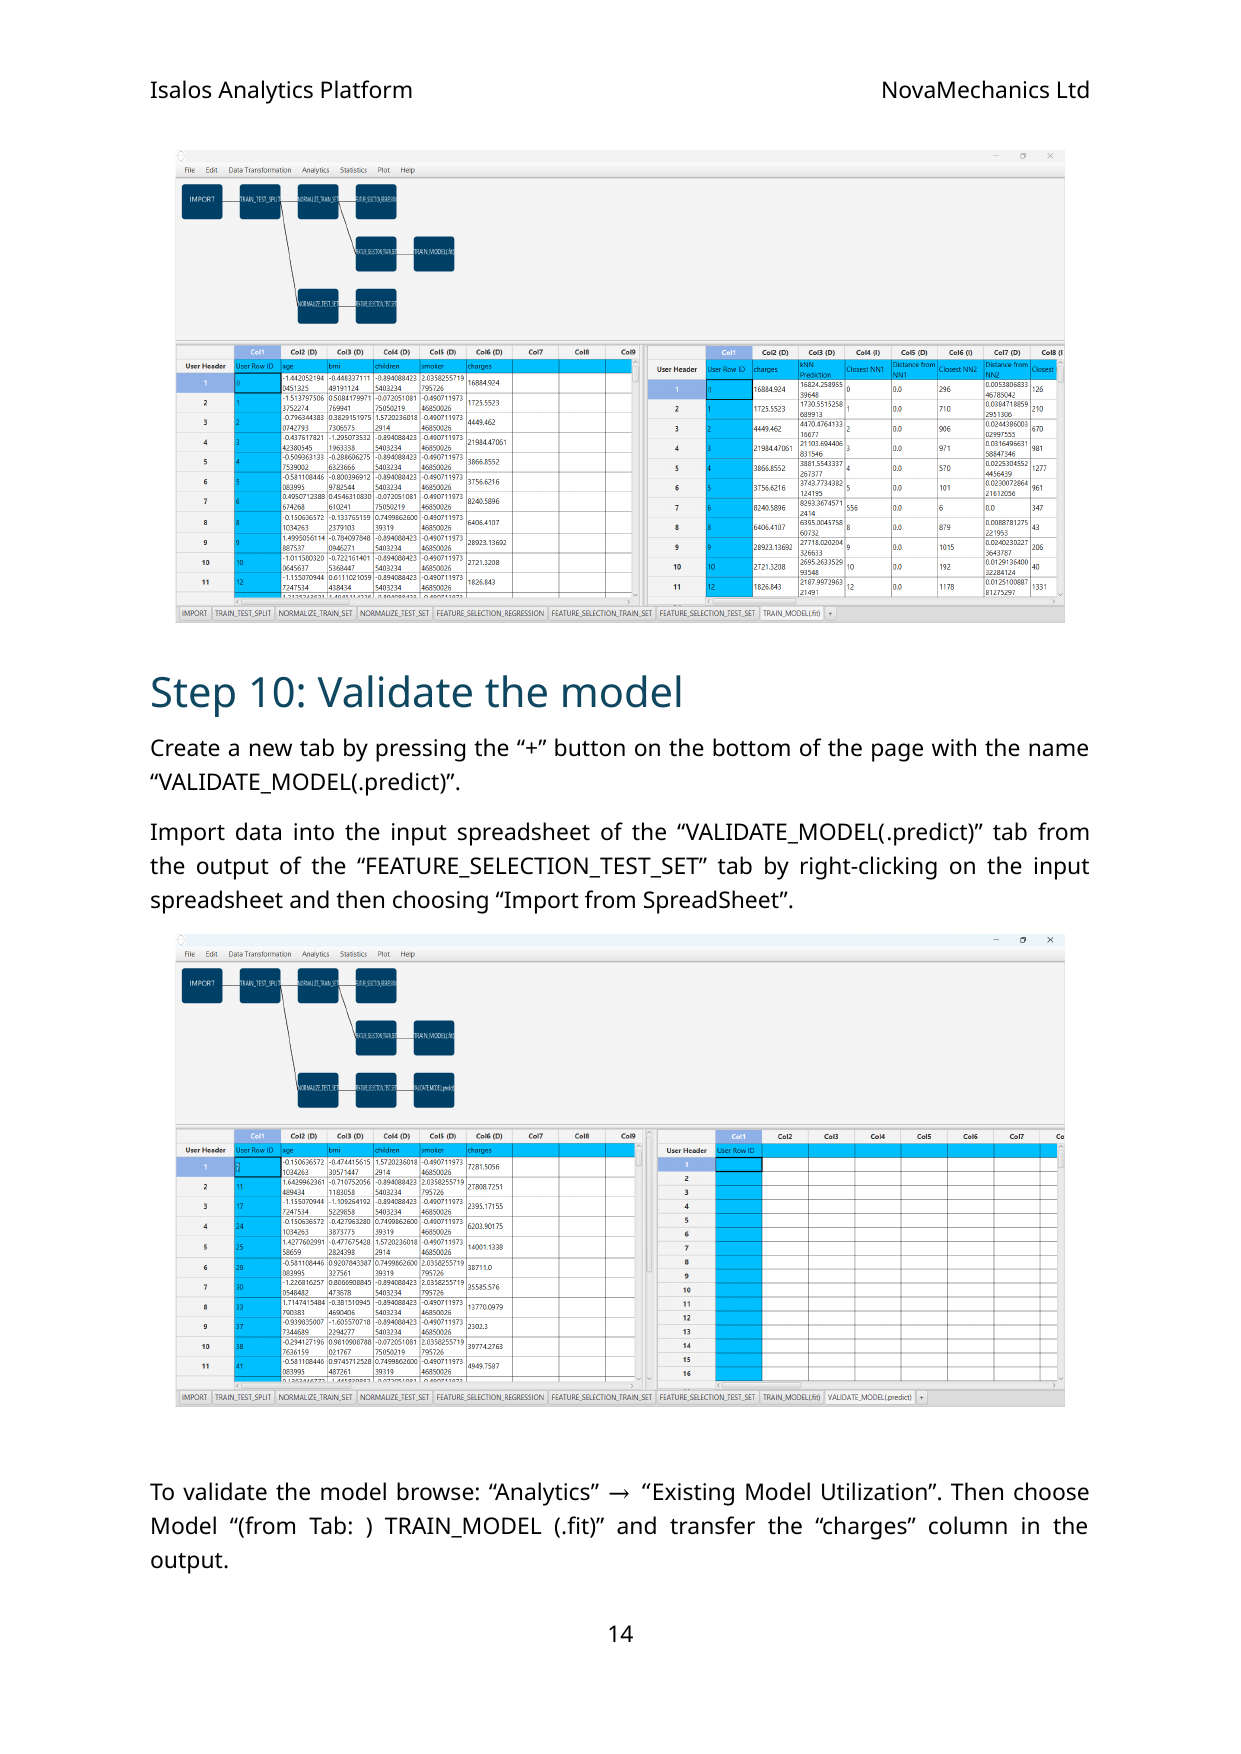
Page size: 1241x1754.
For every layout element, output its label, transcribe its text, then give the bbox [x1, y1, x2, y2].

text To validate the model browse: “Analytics” → “Existing Model Utilization”. Then choose Model “(from Tab: ) TRAIN_MODEL (.fit)” and transfer the “charges” column in the output. [150, 1476, 1090, 1575]
text Create a new tab by pressing the “+” button on the bottom of the page with the name “VALIDATE_MODEL(.predict)”. [150, 732, 1090, 797]
subtitle Step 10: Validate the model [150, 662, 1090, 719]
picture [175, 150, 1065, 623]
text Import data into the input spreadsheet of the “VALIDATE_MODEL(.predict)” tab from the output of the “FEATURE_SELECTION_TEST_SET” tab by right-clicking on the input spreadsheet and then choosing “Import from SpreadSheet”. [150, 816, 1090, 915]
picture [175, 934, 1065, 1407]
